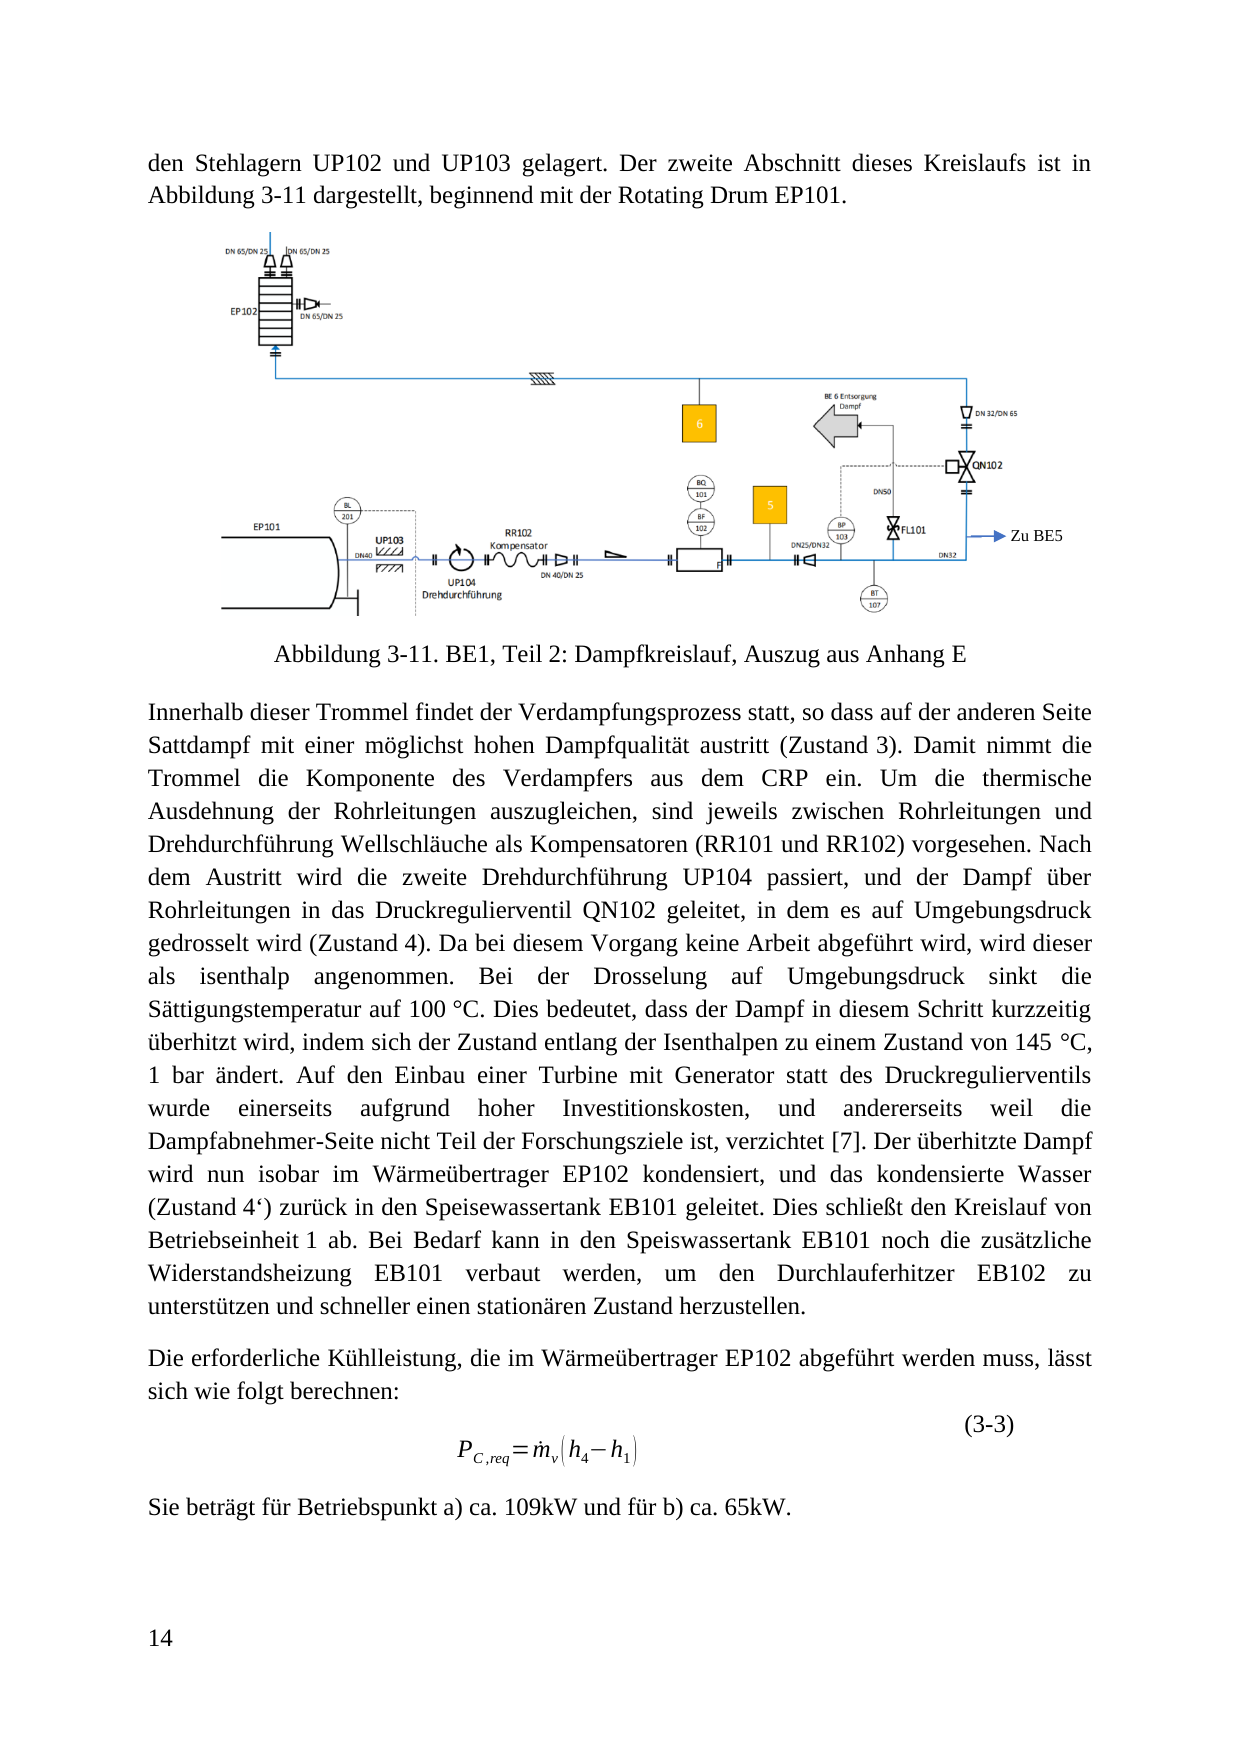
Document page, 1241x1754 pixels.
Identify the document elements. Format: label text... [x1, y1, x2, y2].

table_header [148, 1409, 945, 1492]
text Die erforderliche Kühlleistung, die im Wärmeübertrager EP102 abgeführt werden muss, lässt sich wie folgt berechnen: [148, 1343, 1093, 1405]
picture [221, 232, 1019, 616]
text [148, 148, 1093, 209]
picture [1013, 531, 1019, 540]
text Innerhalb dieser Trommel findet der Verdampfungsprozess statt, so dass auf der anderen Seite Sattdampf mit einer möglichst hohen Dampfqualität austritt (Zustand 3). Damit nimmt die Trommel die Komponente des Verdampfers aus dem CRP ein. Um die thermische Ausdehnung der Rohrleitungen auszugleichen, sind jeweils zwischen Rohrleitungen und Drehdurchführung Wellschläuche als Kompensatoren (RR101 und RR102) vorgesehen. Nach dem Austritt wird die zweite Drehdurchführung UP104 passiert, und der Dampf über Rohrleitungen in das Druckregulierventil QN102 geleitet, in dem es auf Umgebungsdruck gedrosselt wird (Zustand 4). Da bei diesem Vorgang keine Arbeit abgeführt wird, wird dieser als isenthalp angenommen. Bei der Drosselung auf Umgebungsdruck sinkt die Sättigungstemperatur auf 100 °C. Dies bedeutet, dass der Dampf in diesem Schritt kurzzeitig überhitzt wird, indem sich der Zustand entlang der Isenthalpen zu einem Zustand von 145 °C, 1 bar ändert. Auf den Einbau einer Turbine mit Generator statt des Druckregulierventils wurde einerseits aufgrund hoher Investitionskosten, und andererseits weil die Dampfabnehmer-Seite nicht Teil der Forschungsziele ist, verzichtet [7]. Der überhitzte Dampf wird nun isobar im Wärmeübertrager EP102 kondensiert, und das kondensierte Wasser (Zustand 4‘) zurück in den Speisewassertank EB101 geleitet. Dies schließt den Kreislauf von Betriebseinheit 1 ab. Bei Bedarf kann in den Speiswassertank EB101 noch die zusätzliche Widerstandsheizung EB101 verbaut werden, um den Durchlauferhitzer EB102 zu unterstützen und schneller einen stationären Zustand herzustellen. [148, 697, 1093, 1320]
text Sie beträgt für Betriebspunkt a) ca. 109kW und für b) ca. 65kW. [148, 1492, 1093, 1521]
